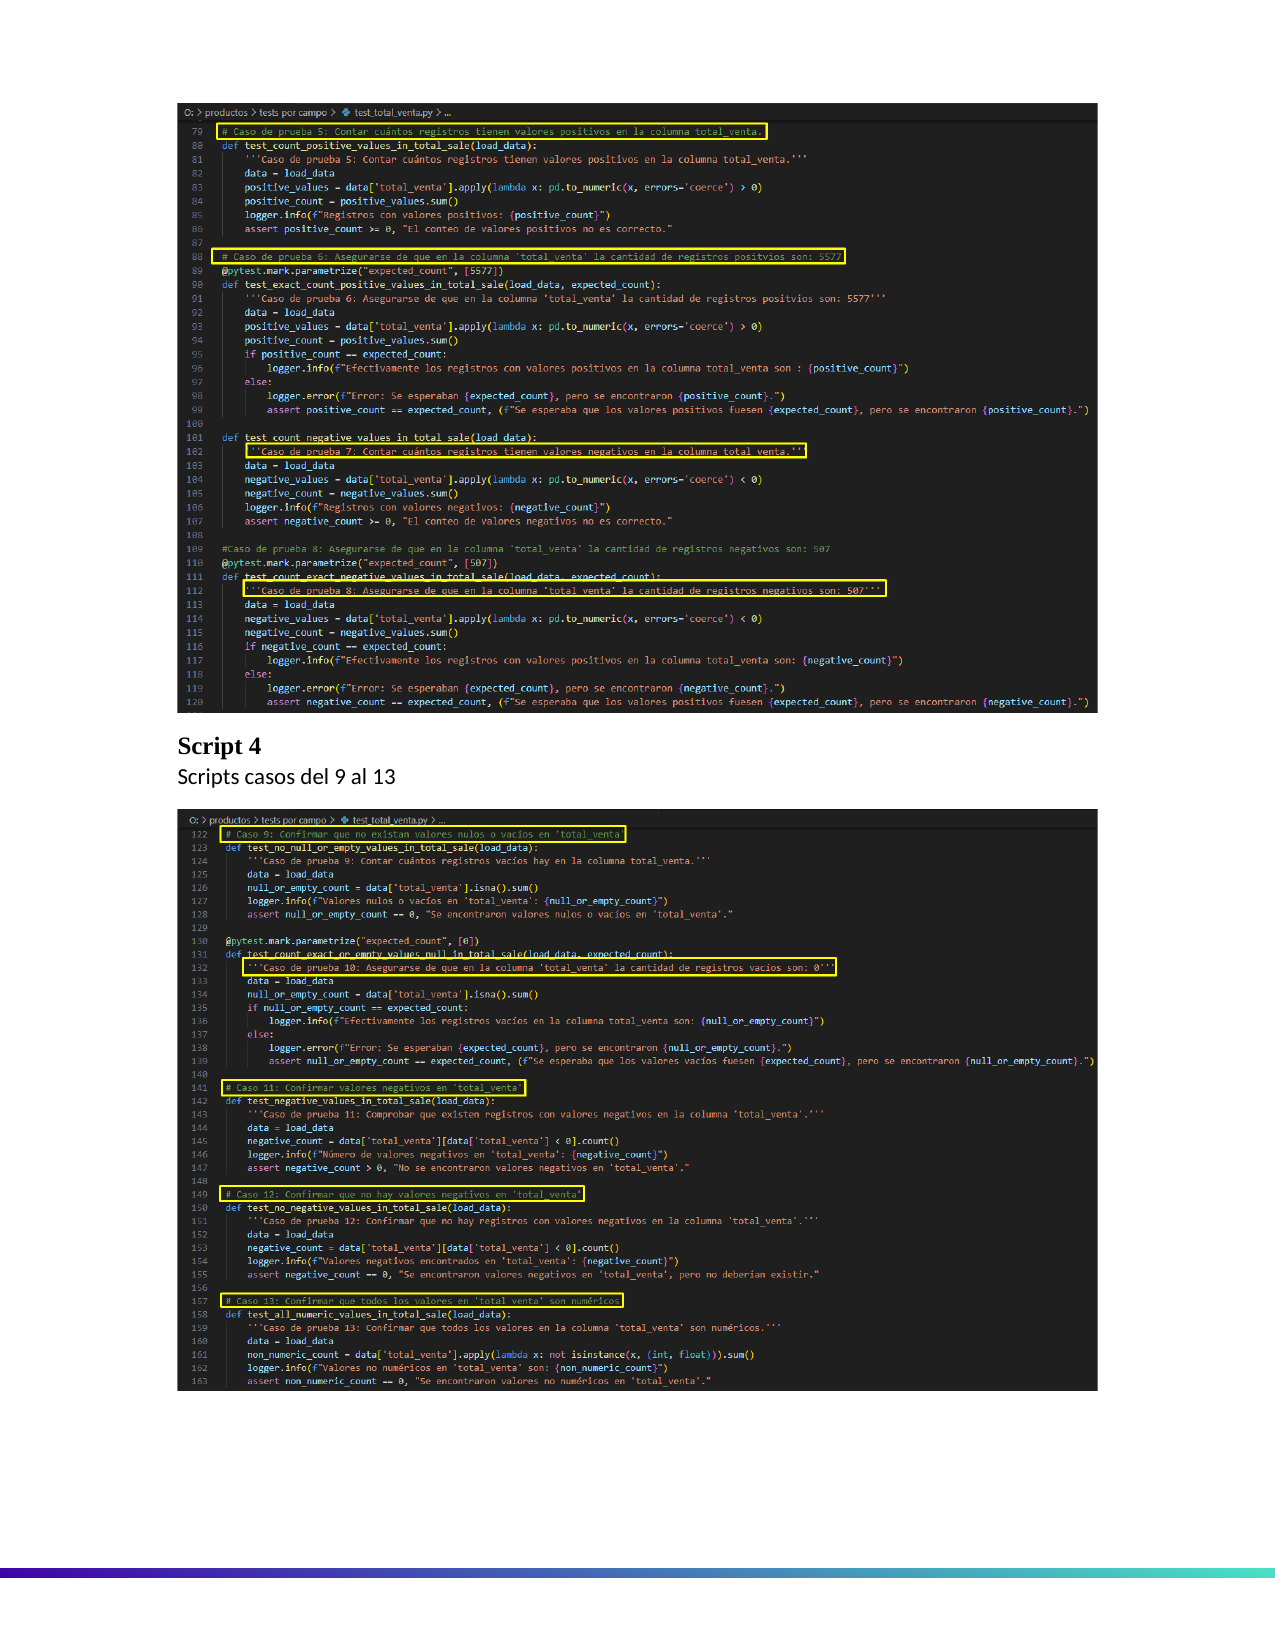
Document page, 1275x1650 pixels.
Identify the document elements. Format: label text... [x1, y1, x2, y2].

text Scripts casos del 9 al 13 [177, 762, 1098, 791]
subtitle Script 4 [177, 731, 1098, 760]
picture [177, 809, 1098, 1391]
picture [177, 103, 1098, 713]
